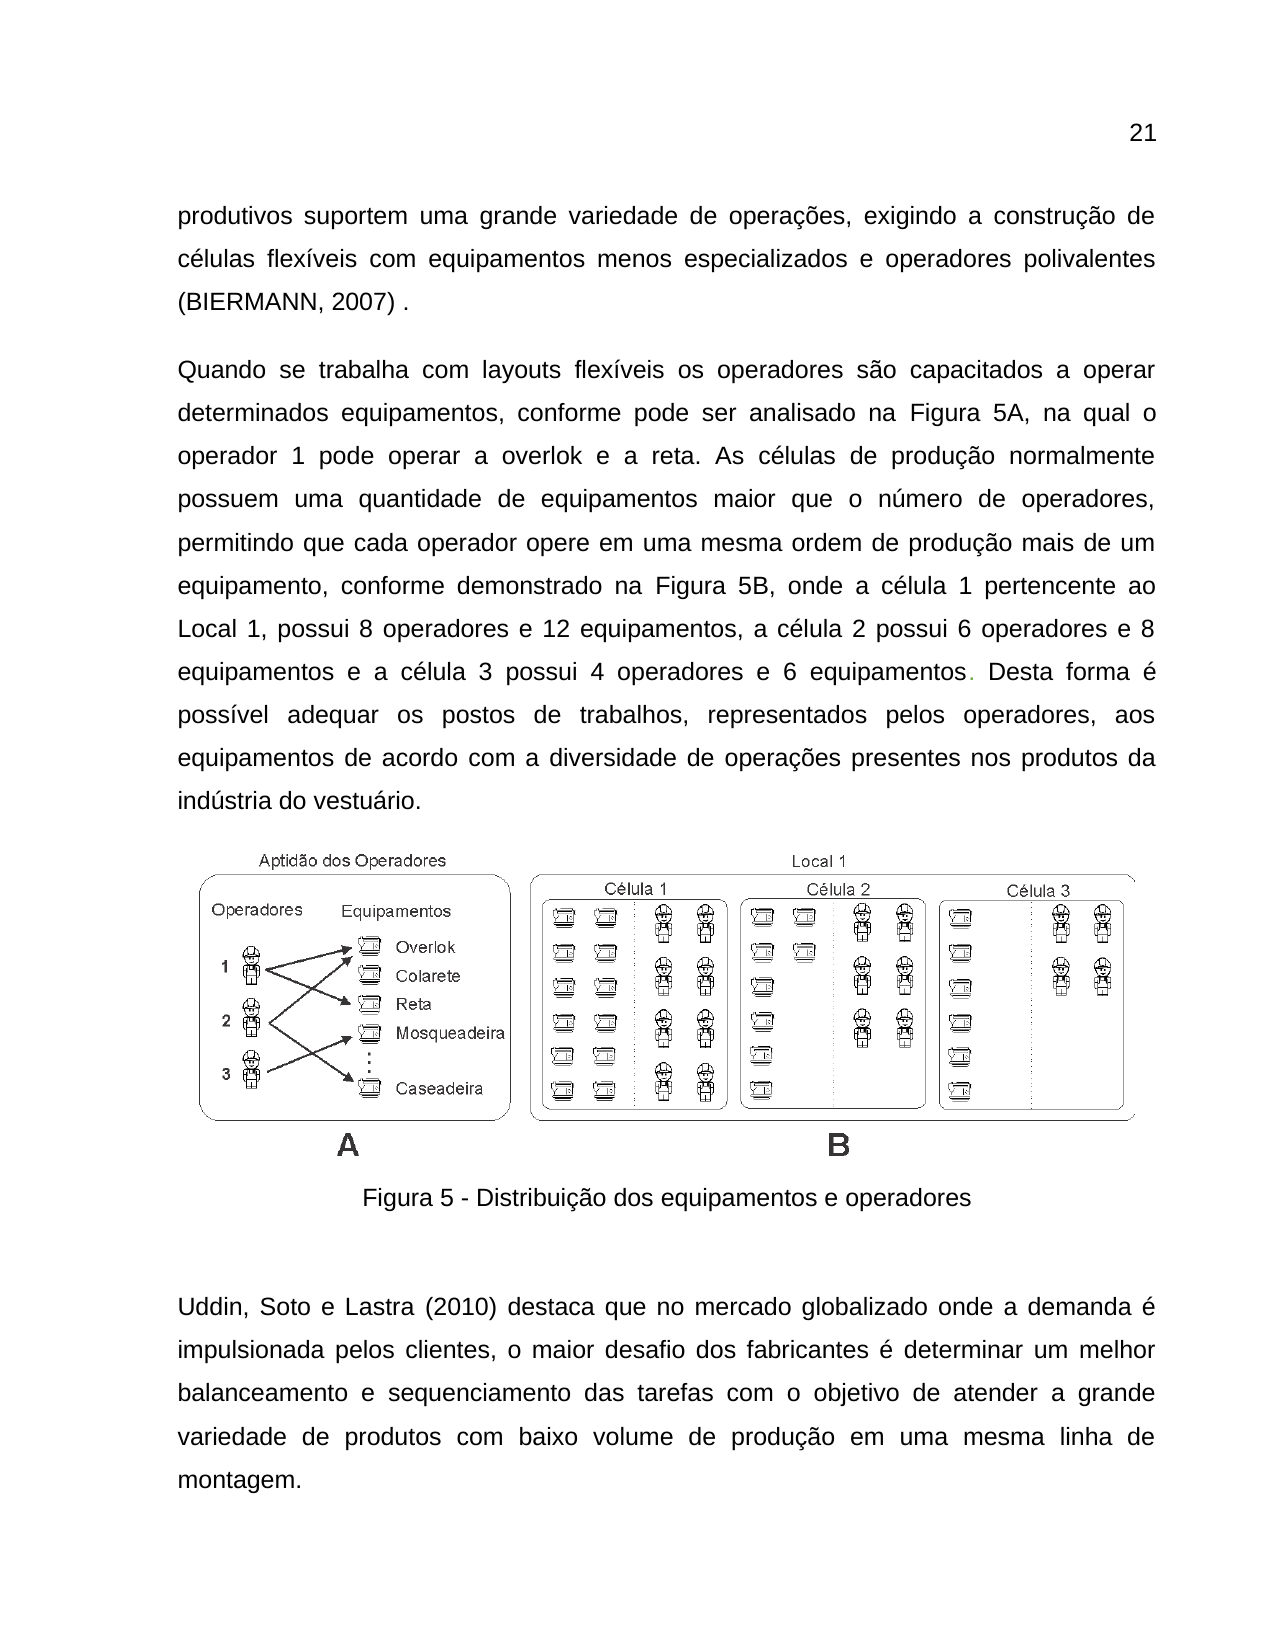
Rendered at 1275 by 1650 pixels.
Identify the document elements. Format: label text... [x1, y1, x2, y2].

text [177, 201, 1157, 316]
text Uddin, Soto e Lastra destaca que no mercado globalizado onde a demanda é impulsionada pelos clientes, o maior desafio dos fabricantes é determinar um melhor balanceamento e sequenciamento das tarefas com o objetivo de atender a grande variedade de produtos com baixo volume de produção em uma mesma linha de montagem. [177, 1292, 1157, 1493]
picture [199, 854, 1135, 1156]
text Quando se trabalha com layouts flexíveis os operadores são capacitados a operar determinados equipamentos, conforme pode ser analisado na Figura 5A, na qual o operador 1 pode operar a overlok e a reta. As células de produção normalmente possuem uma quantidade de equipamentos maior que o número de operadores, permitindo que cada operador opere em uma mesma ordem de produção mais de um equipamento, conforme demonstrado na Figura 5B, onde a célula 1 pertencente ao Local 1, possui 8 operadores e 12 equipamentos, a célula 2 possui 6 operadores e 8 equipamentos e a célula 3 possui 4 operadores e 6 equipamentos. Desta forma é possível adequar os postos de trabalhos, representados pelos operadores, aos equipamentos de acordo com a diversidade de operações presentes nos produtos da indústria do vestuário. [177, 355, 1157, 815]
text Figura 5 - Distribuição dos equipamentos e operadores [177, 1183, 1157, 1212]
